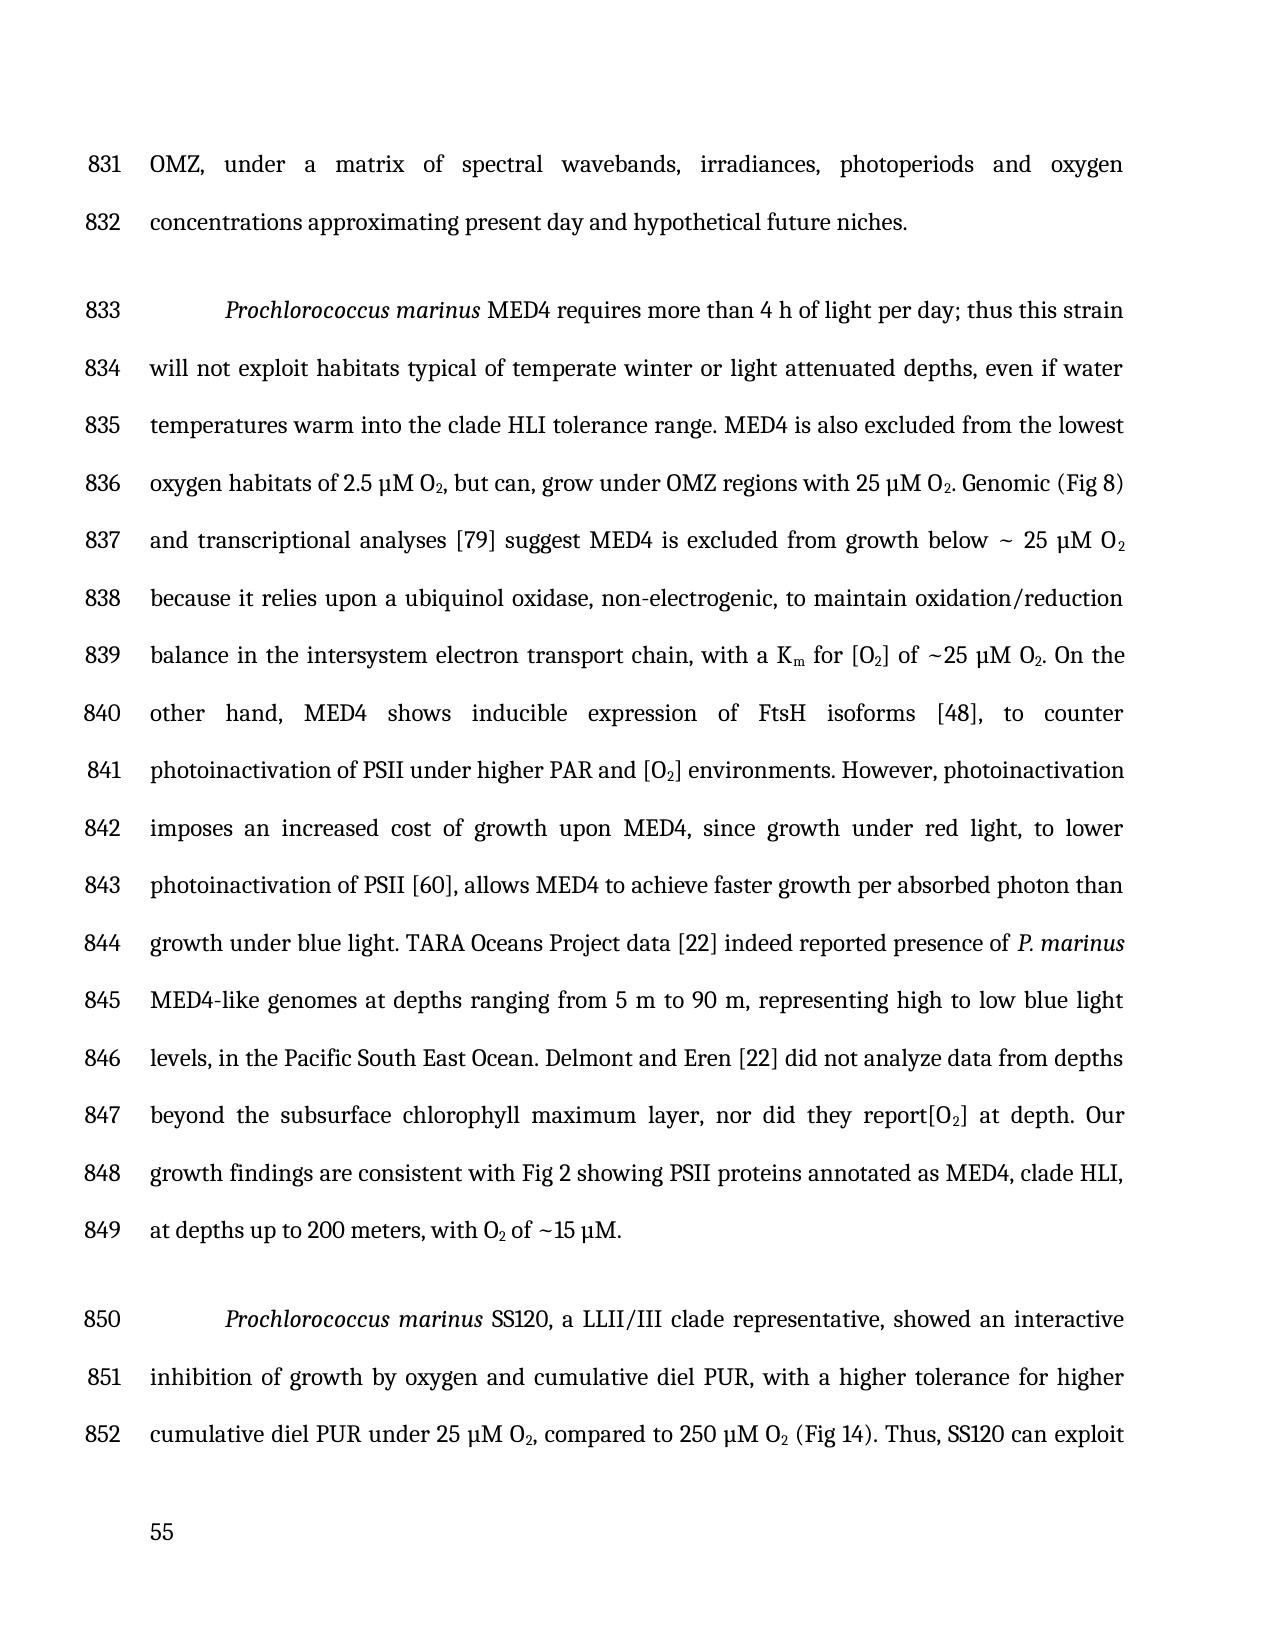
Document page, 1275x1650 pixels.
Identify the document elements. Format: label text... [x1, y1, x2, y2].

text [150, 1305, 1125, 1449]
text Prochlorococcus marinus MED4 requires more than 4 h of light per day; thus this strain will not exploit habitats typical of temperate winter or light attenuated depths, even if water temperatures warm into the clade HLI tolerance range. MED4 is also excluded from the lowest oxygen habitats of 2.5 µM O2, but can, grow under OMZ regions with 25 µM O2. Genomic (Fig 8) and transcriptional analyses [79] suggest MED4 is excluded from growth below ~ 25 µM O2 because it relies upon a ubiquinol oxidase, non-electrogenic, to maintain oxidation/reduction balance in the intersystem electron transport chain, with a Km for [O2] of ~25 µM O2. On the other hand, MED4 shows inducible expression of FtsH isoforms [48], to counter photoinactivation of PSII under higher PAR and [O2] environments. However, photoinactivation imposes an increased cost of growth upon MED4, since growth under red light, to lower photoinactivation of PSII [60], allows MED4 to achieve faster growth per absorbed photon than growth under blue light. TARA Oceans Project data [22] indeed reported presence of P. marinus MED4-like genomes at depths ranging from 5 m to 90 m, representing high to low blue light levels, in the Pacific South East Ocean. Delmont and Eren [22] did not analyze data from depths beyond the subsurface chlorophyll maximum layer, nor did they report[O2] at depth. Our growth findings are consistent with Fig 2 showing PSII proteins annotated as MED4, clade HLI, at depths up to 200 meters, with O2 of ~15 µM. [150, 296, 1125, 1245]
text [150, 150, 1125, 236]
